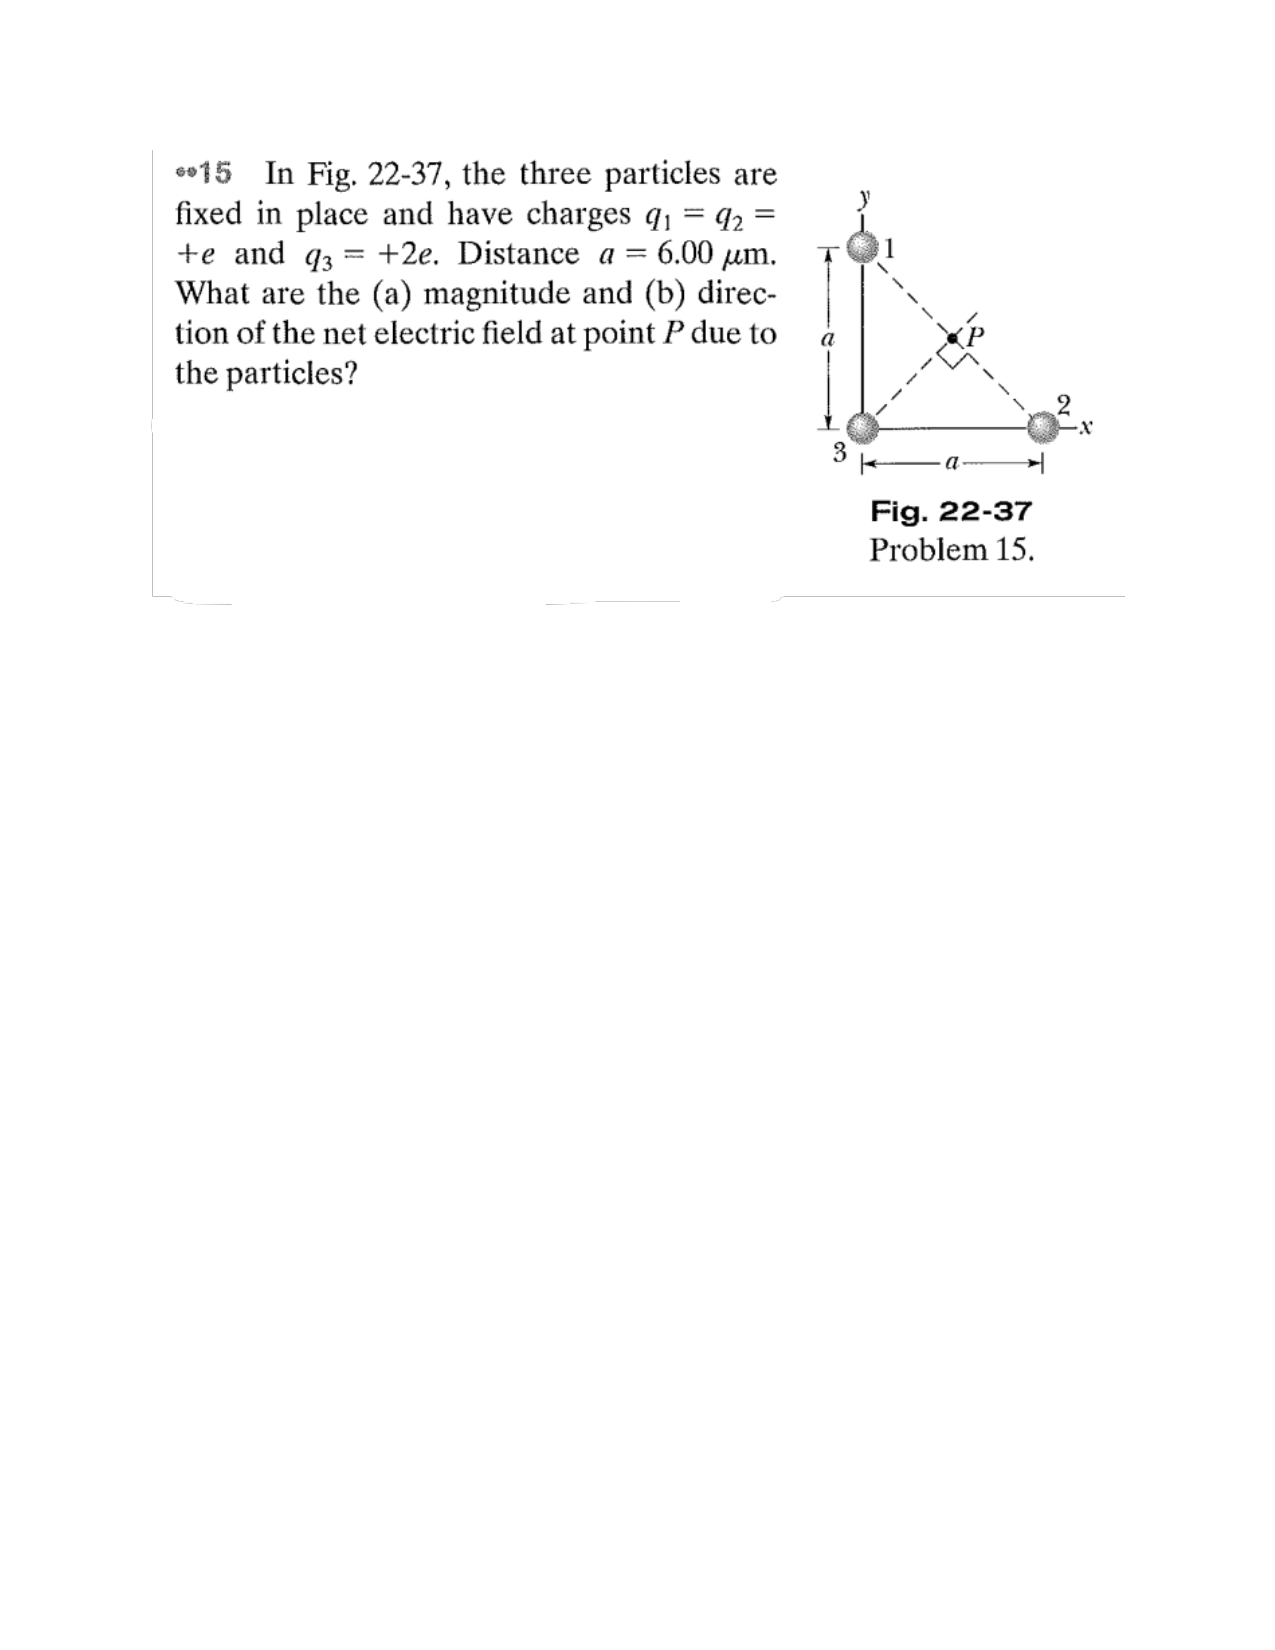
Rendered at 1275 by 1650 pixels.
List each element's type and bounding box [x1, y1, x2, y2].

picture [150, 150, 1125, 606]
